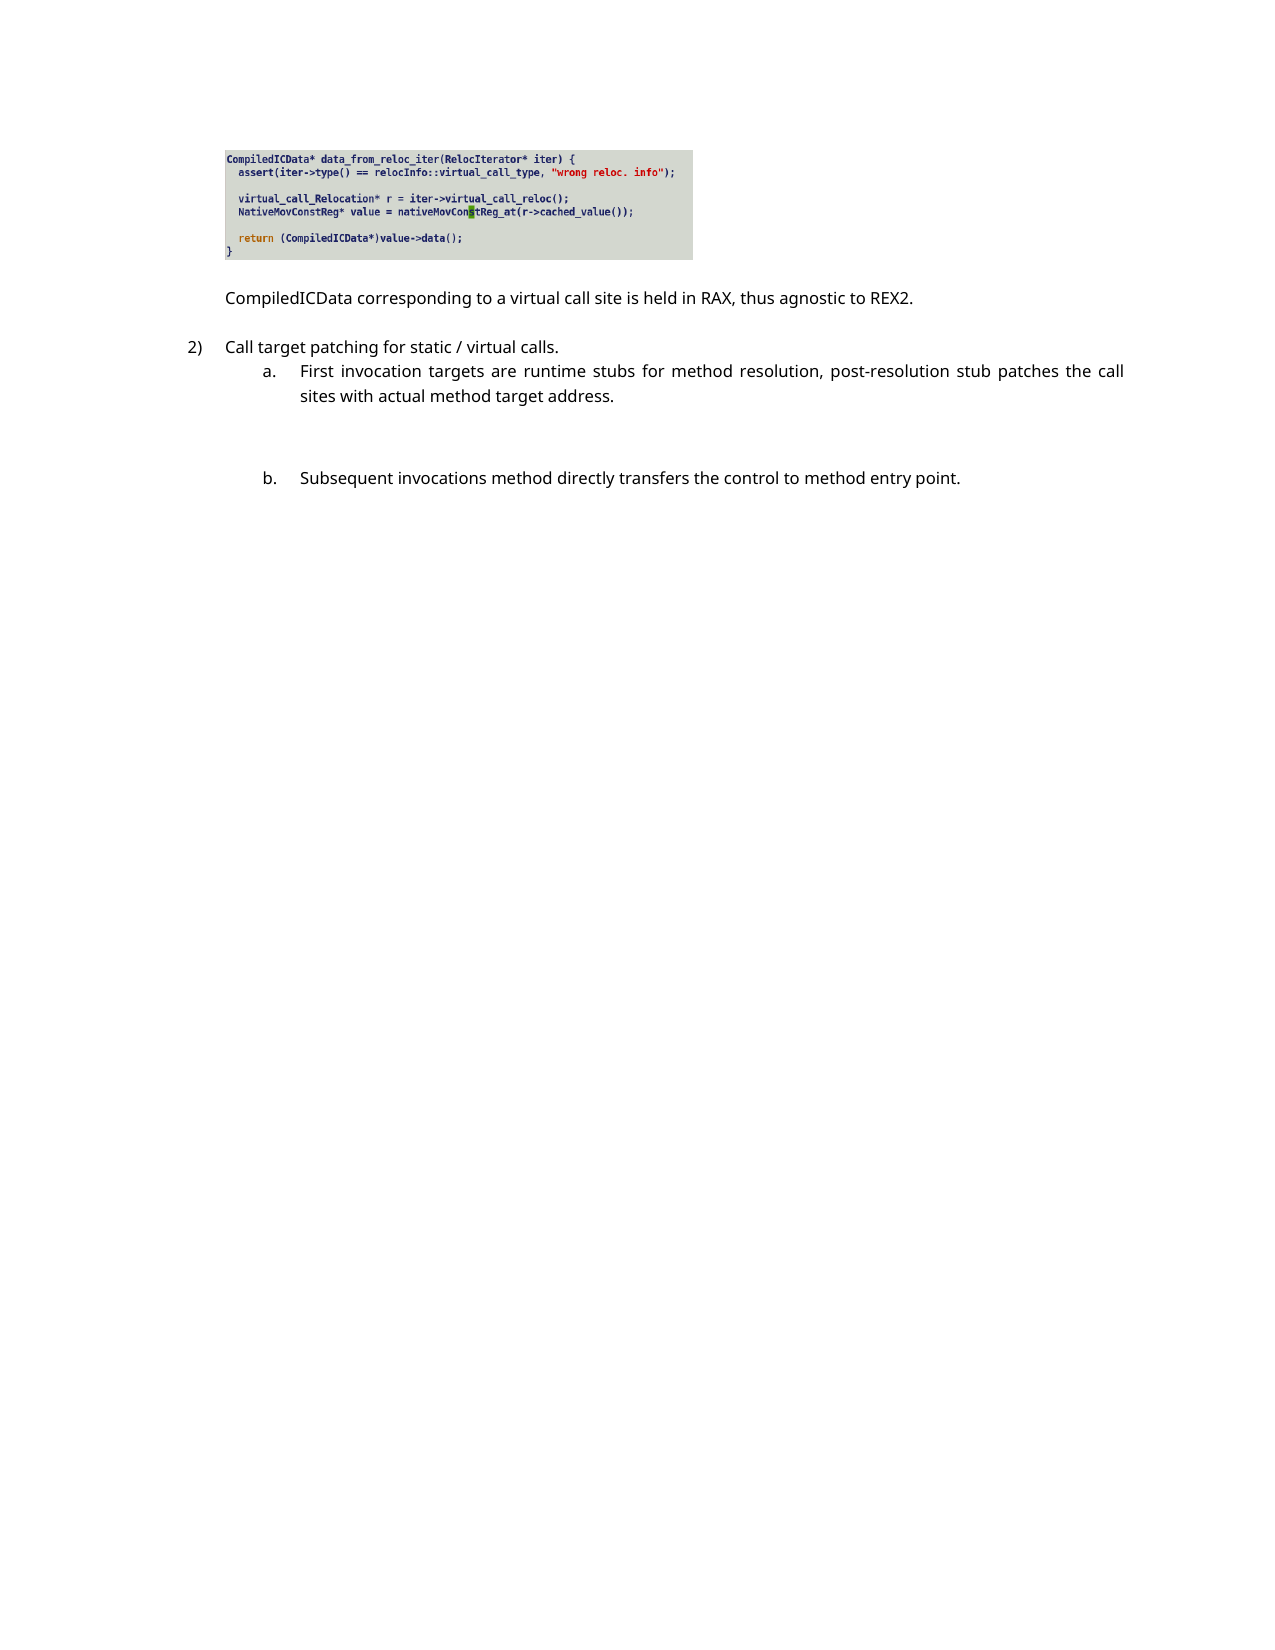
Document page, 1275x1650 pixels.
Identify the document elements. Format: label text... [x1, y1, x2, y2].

list First invocation targets are runtime stubs for method resolution, post-resolution stub patches the call sites with actual method target address. [262, 360, 1125, 407]
list CompiledICData corresponding to a virtual call site is held in RAX, thus agnostic to REX2. [225, 286, 1125, 309]
picture [225, 150, 693, 260]
list Subsequent invocations method directly transfers the control to method entry point. [262, 466, 1125, 489]
list Call target patching for static / virtual calls. [187, 335, 1125, 358]
